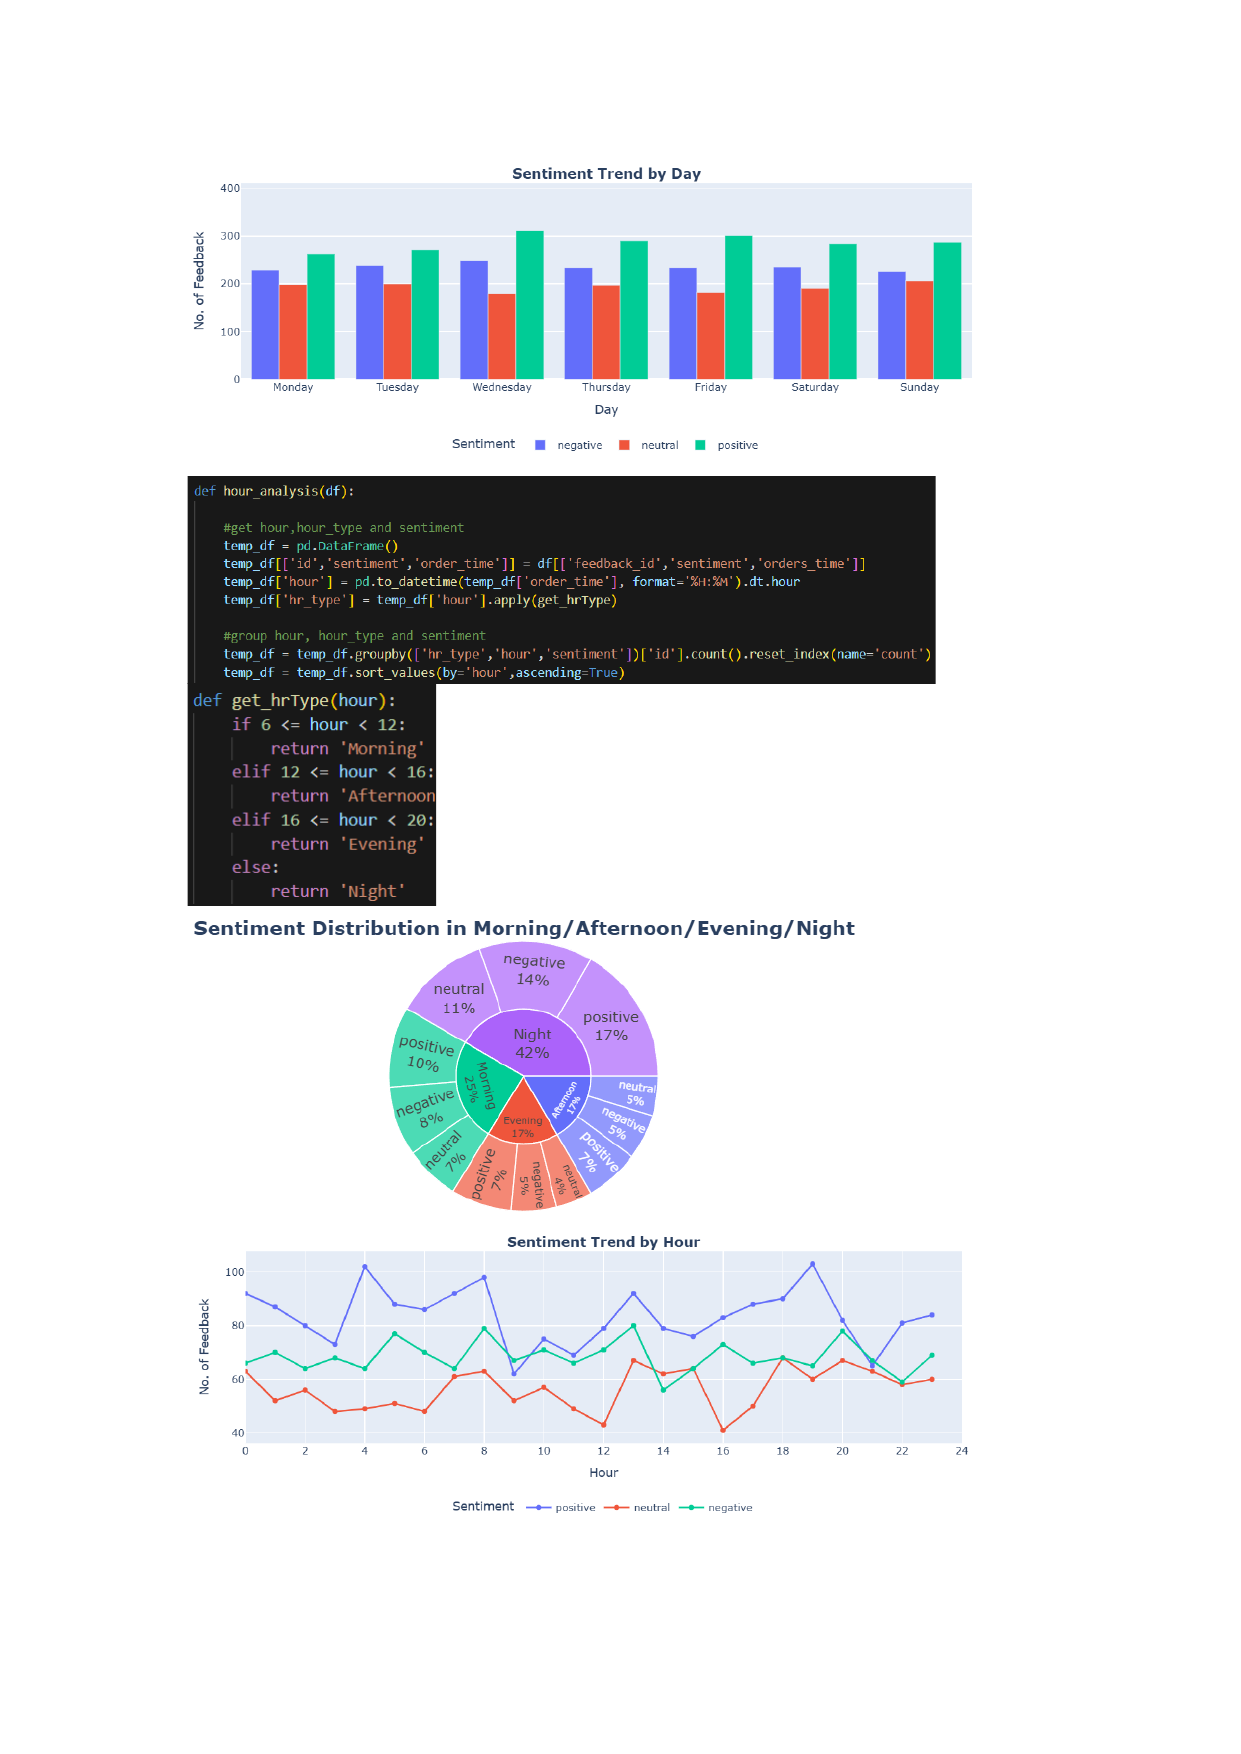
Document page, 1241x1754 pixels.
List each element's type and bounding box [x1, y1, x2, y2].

picture [187, 476, 979, 1517]
picture [187, 150, 975, 452]
